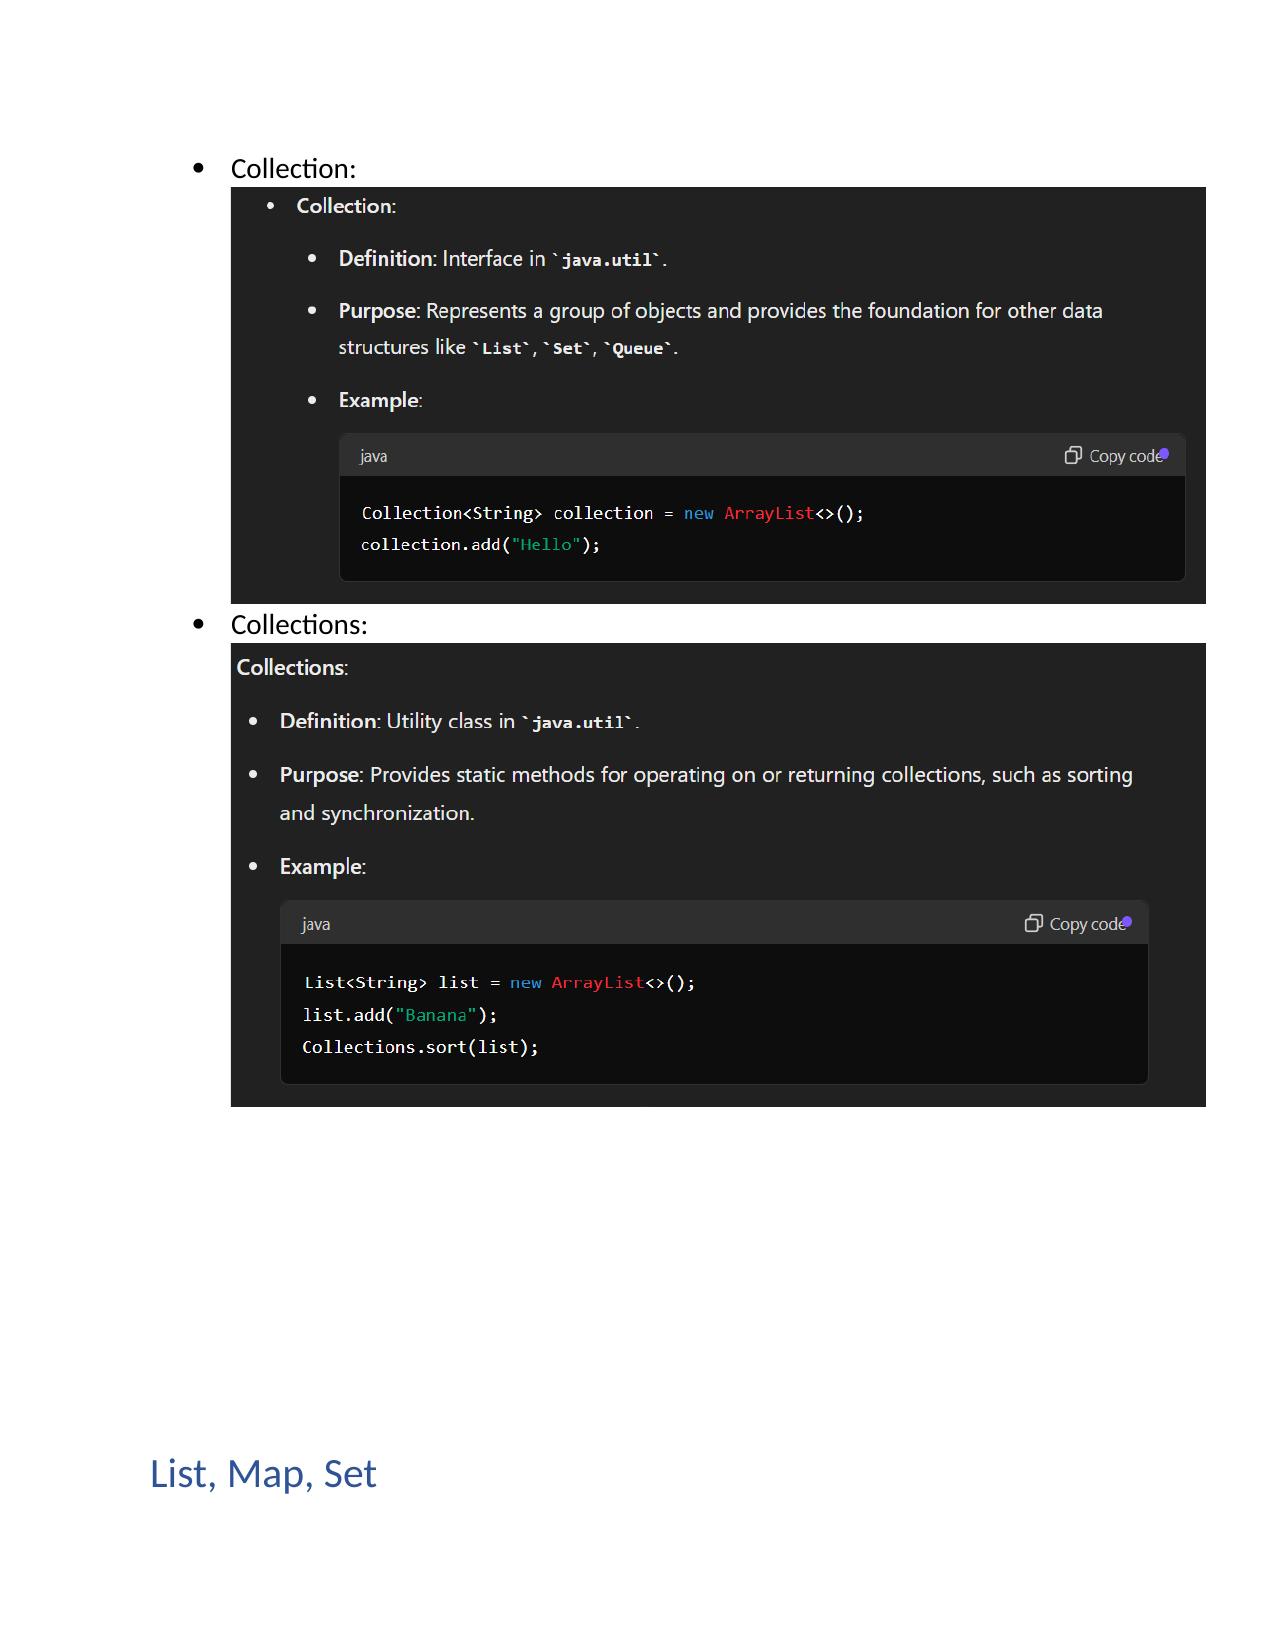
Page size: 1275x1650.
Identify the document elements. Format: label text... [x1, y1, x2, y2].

picture [230, 643, 1206, 1107]
text List, Map, Set [150, 1447, 1125, 1498]
picture [230, 187, 1206, 604]
